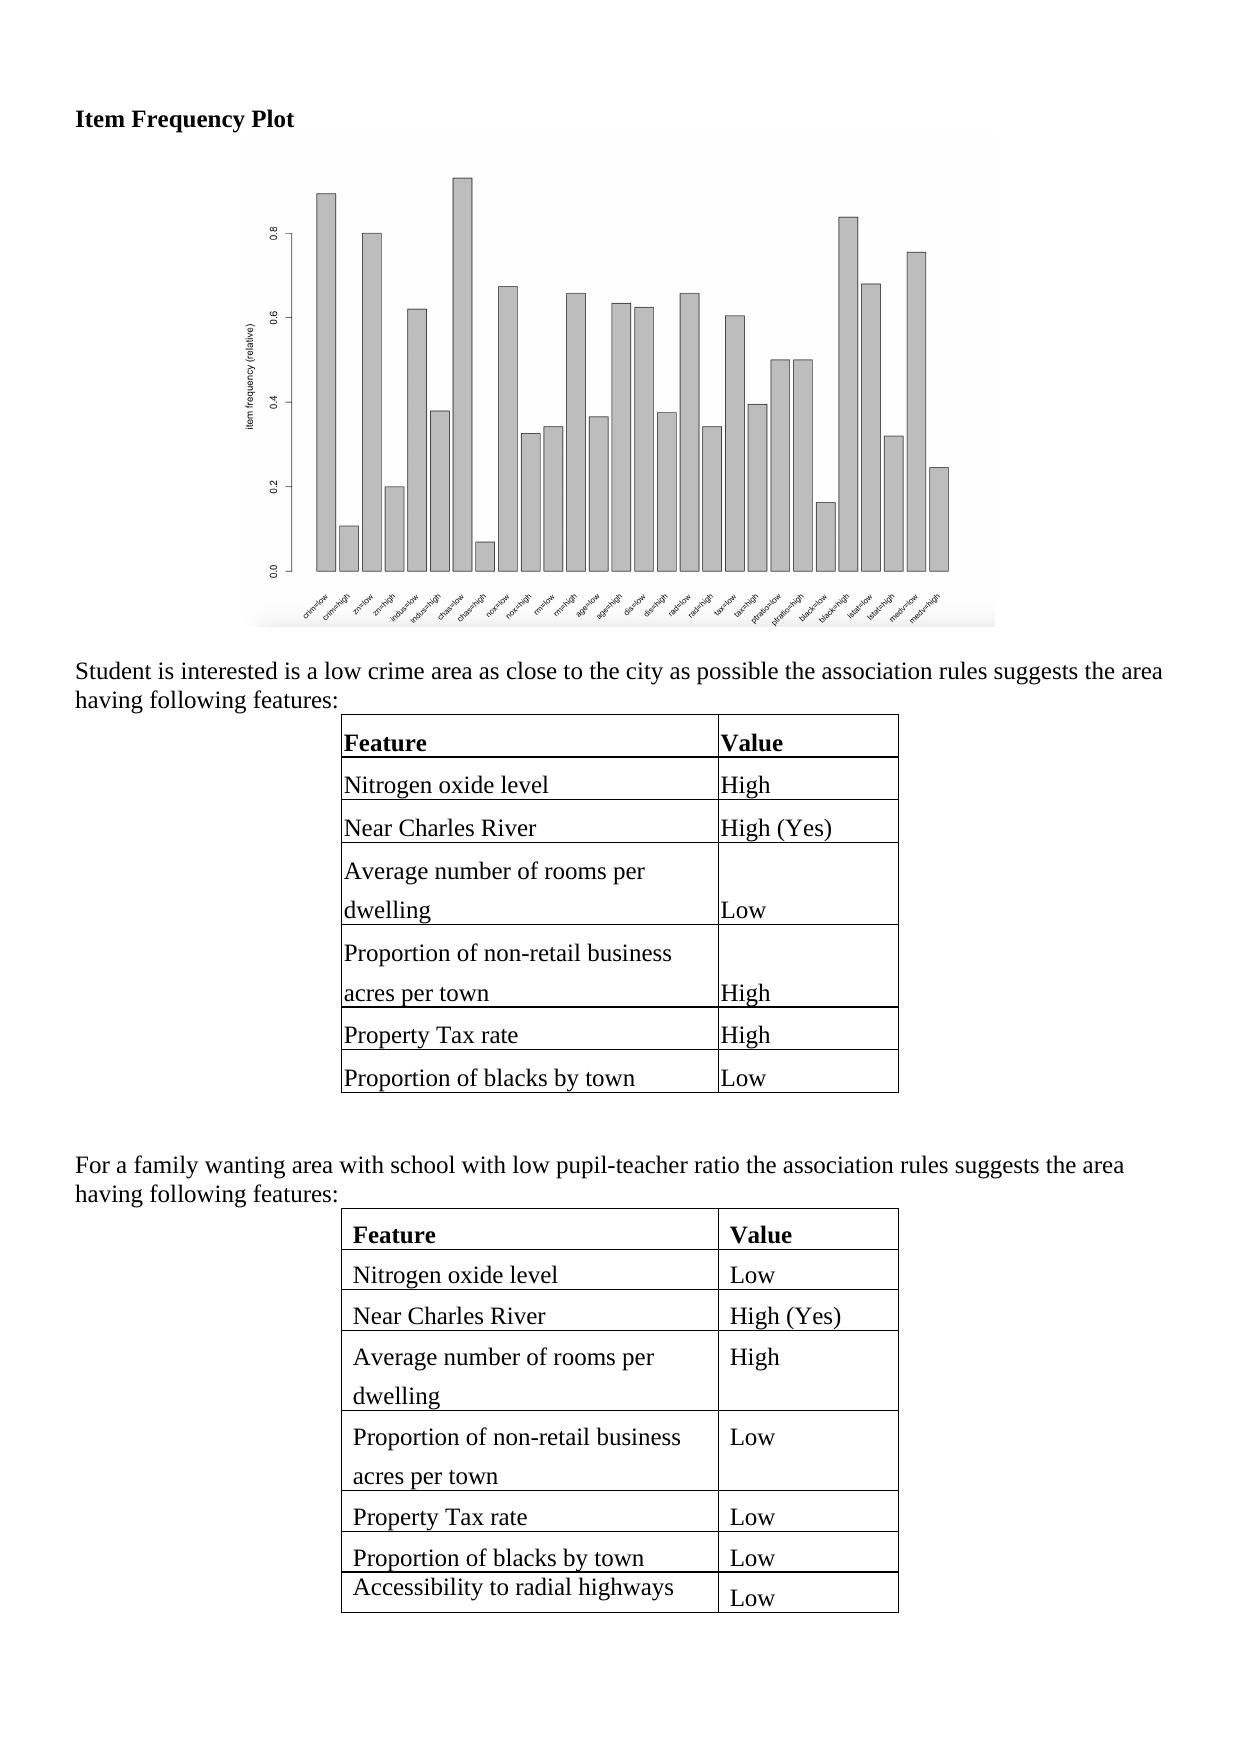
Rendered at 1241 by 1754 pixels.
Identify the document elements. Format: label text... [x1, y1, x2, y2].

table_cell Average number of rooms per dwelling [342, 843, 718, 924]
table_cell Proportion of blacks by town [342, 1050, 718, 1092]
table_cell Average number of rooms per dwelling [342, 1331, 718, 1410]
table_cell Property Tax rate [342, 1491, 718, 1531]
table_cell High [719, 925, 898, 1006]
table_cell Low [719, 1573, 898, 1612]
table_cell Low [719, 1050, 898, 1092]
table_header Feature [342, 715, 718, 756]
table_cell High [719, 758, 898, 799]
table_cell Proportion of non-retail business acres per town [342, 1411, 718, 1490]
text Item Frequency Plot [75, 104, 1165, 132]
table_cell Low [719, 1532, 898, 1571]
table_cell Low [719, 1491, 898, 1531]
table_cell Accessibility to radial highways [342, 1573, 718, 1612]
table_cell Near Charles River [342, 800, 718, 842]
table_header Feature [342, 1209, 718, 1248]
table_cell Property Tax rate [342, 1008, 718, 1049]
table_cell High [719, 1331, 898, 1410]
table_cell High (Yes) [719, 800, 898, 842]
table_cell Nitrogen oxide level [342, 758, 718, 799]
table_header Value [719, 1209, 898, 1248]
table_cell Low [719, 1250, 898, 1289]
table_cell High (Yes) [719, 1290, 898, 1330]
table_cell Near Charles River [342, 1290, 718, 1330]
table_cell Proportion of blacks by town [342, 1532, 718, 1571]
text For a family wanting area with school with low pupil-teacher ratio the association rules suggests the area having following features: [75, 1150, 1165, 1208]
text Student is interested is a low crime area as close to the city as possible the association rules suggests the area having following features: [75, 655, 1165, 714]
table_cell Proportion of non-retail business acres per town [342, 925, 718, 1006]
table_cell High [719, 1008, 898, 1049]
table_cell Low [719, 843, 898, 924]
picture [245, 132, 995, 627]
table_header Value [719, 715, 898, 756]
table_cell Nitrogen oxide level [342, 1250, 718, 1289]
table_cell Low [719, 1411, 898, 1490]
